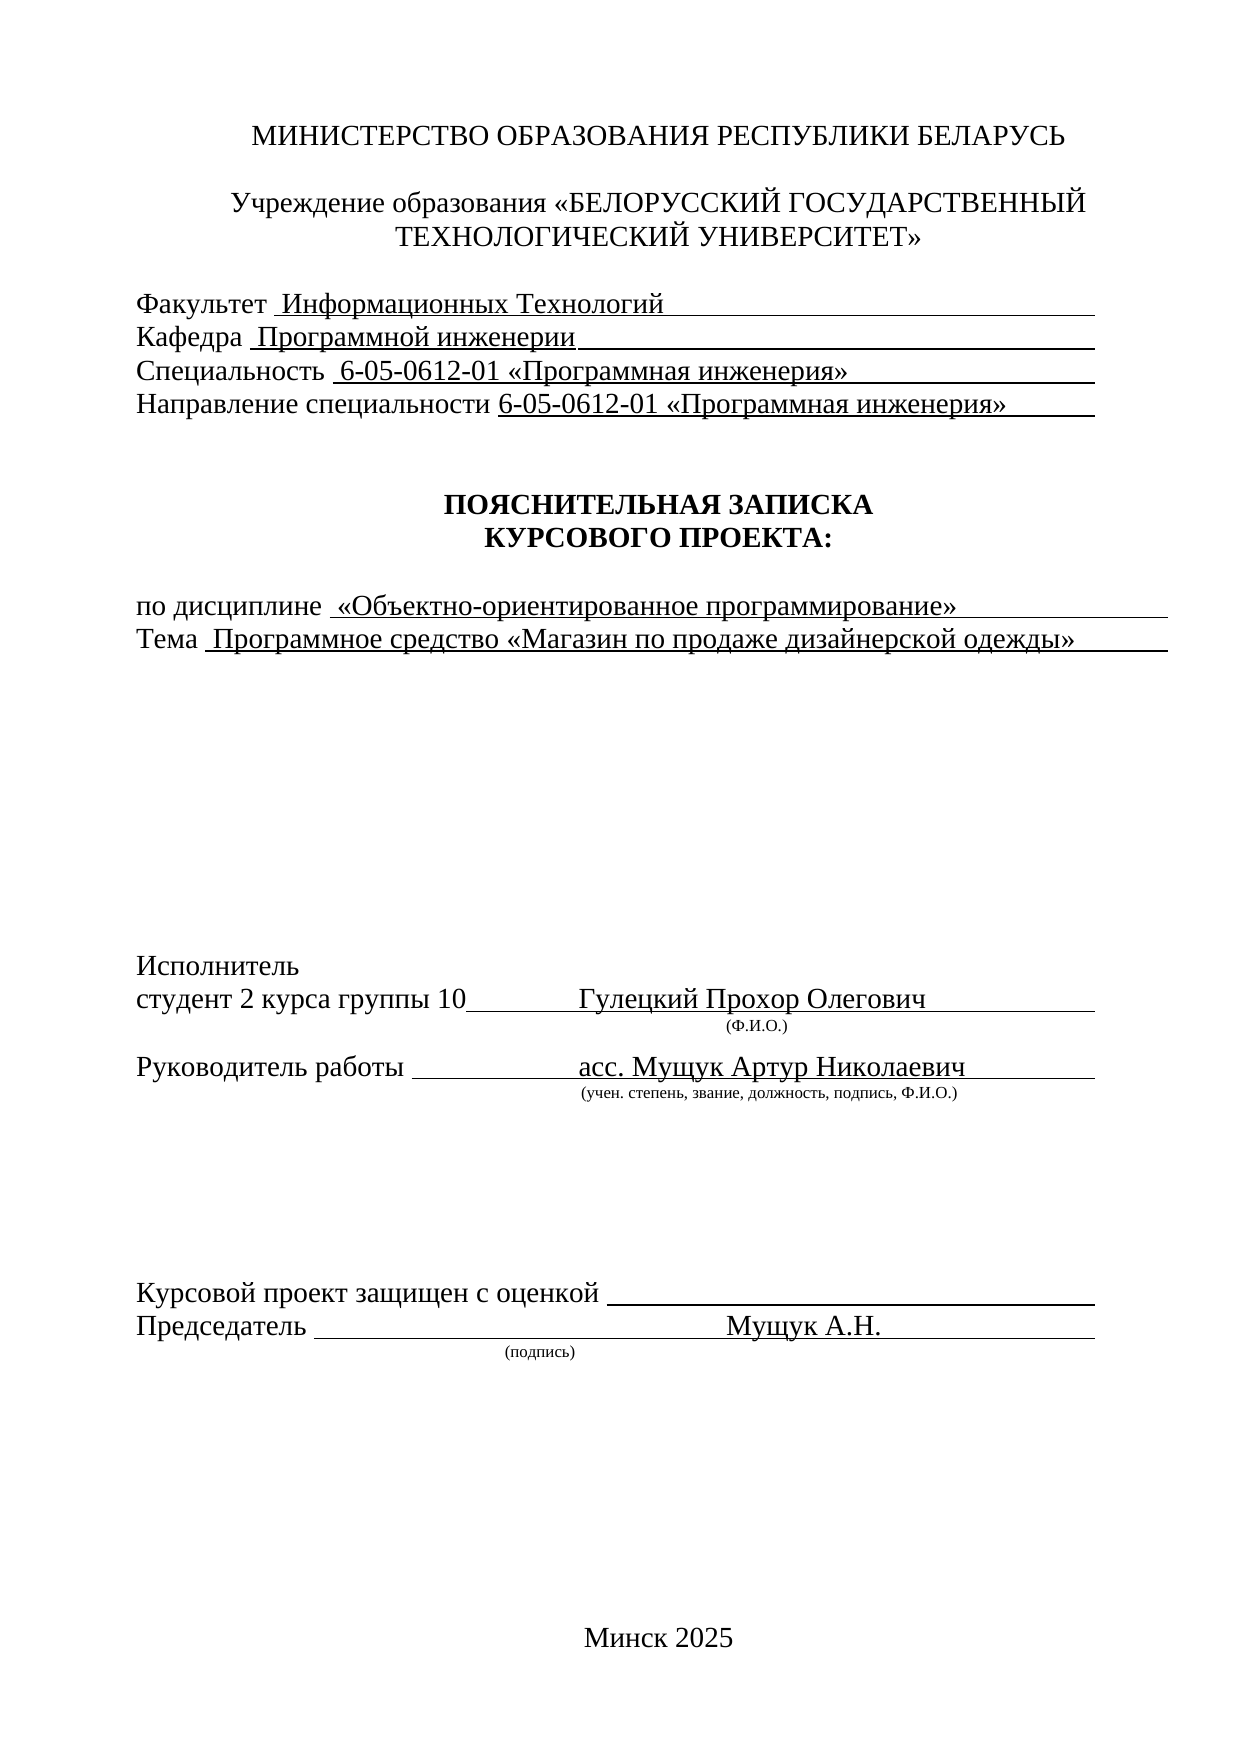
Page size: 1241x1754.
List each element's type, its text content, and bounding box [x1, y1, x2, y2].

text Учреждение образования «БЕЛОРУССКИЙ ГОСУДАРСТВЕННЫЙ [136, 185, 1181, 219]
text ПОЯСНИТЕЛЬНАЯ ЗАПИСКА [136, 487, 1181, 521]
text КУРСОВОГО ПРОЕКТА: [136, 521, 1181, 554]
text Председатель Мущук А.Н. [136, 1308, 1181, 1342]
text Факультет Информационных Технологий [136, 286, 1181, 319]
text Исполнитель [136, 948, 1181, 982]
text Руководитель работы асс. Мущук Артур Николаевич [136, 1049, 1181, 1082]
text (подпись) [431, 1342, 1181, 1376]
text Кафедра Программной инженерии [136, 319, 1181, 353]
text студент 2 курса группы 10 Гулецкий Прохор Олегович [136, 982, 1181, 1015]
text ТЕХНОЛОГИЧЕСКИЙ УНИВЕРСИТЕТ» [136, 219, 1181, 252]
text Специальность 6-05-0612-01 «Программная инженерия» [136, 353, 1181, 386]
text (Ф.И.О.) [652, 1015, 1181, 1049]
text по дисциплине «Объектно-ориентированное программирование» [136, 588, 1181, 621]
text МИНИСТЕРСТВО ОБРАЗОВАНИЯ РЕСПУБЛИКИ БЕЛАРУСЬ [136, 118, 1181, 152]
text Тема Программное средство «Магазин по продаже дизайнерской одежды» [136, 621, 1181, 655]
text Курсовой проект защищен с оценкой [136, 1275, 1181, 1308]
text Направление специальности 6-05-0612-01 «Программная инженерия» [136, 386, 1181, 420]
text (учен. степень, звание, должность, подпись, Ф.И.О.) [283, 1082, 1181, 1116]
text Минск 2025 [136, 1620, 1181, 1654]
